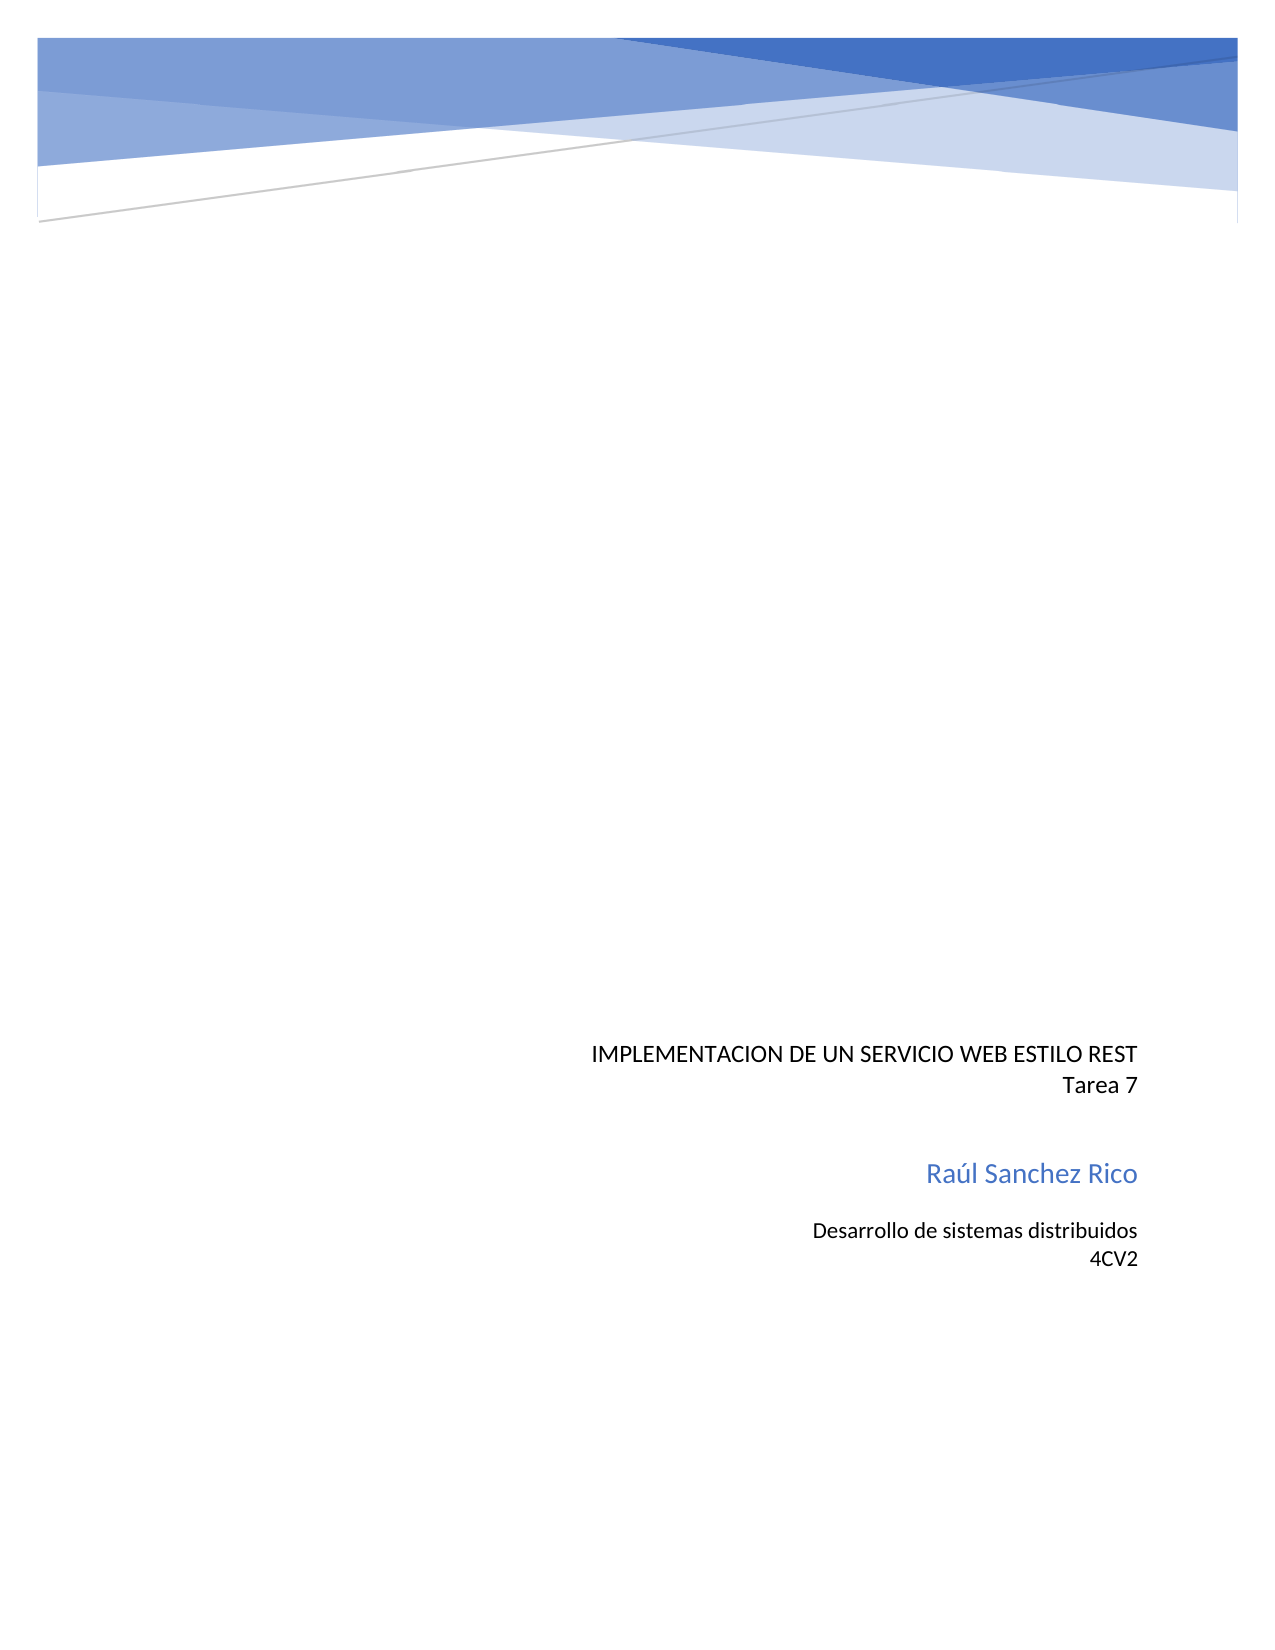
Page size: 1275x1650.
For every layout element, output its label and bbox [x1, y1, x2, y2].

picture [37, 37, 1238, 238]
